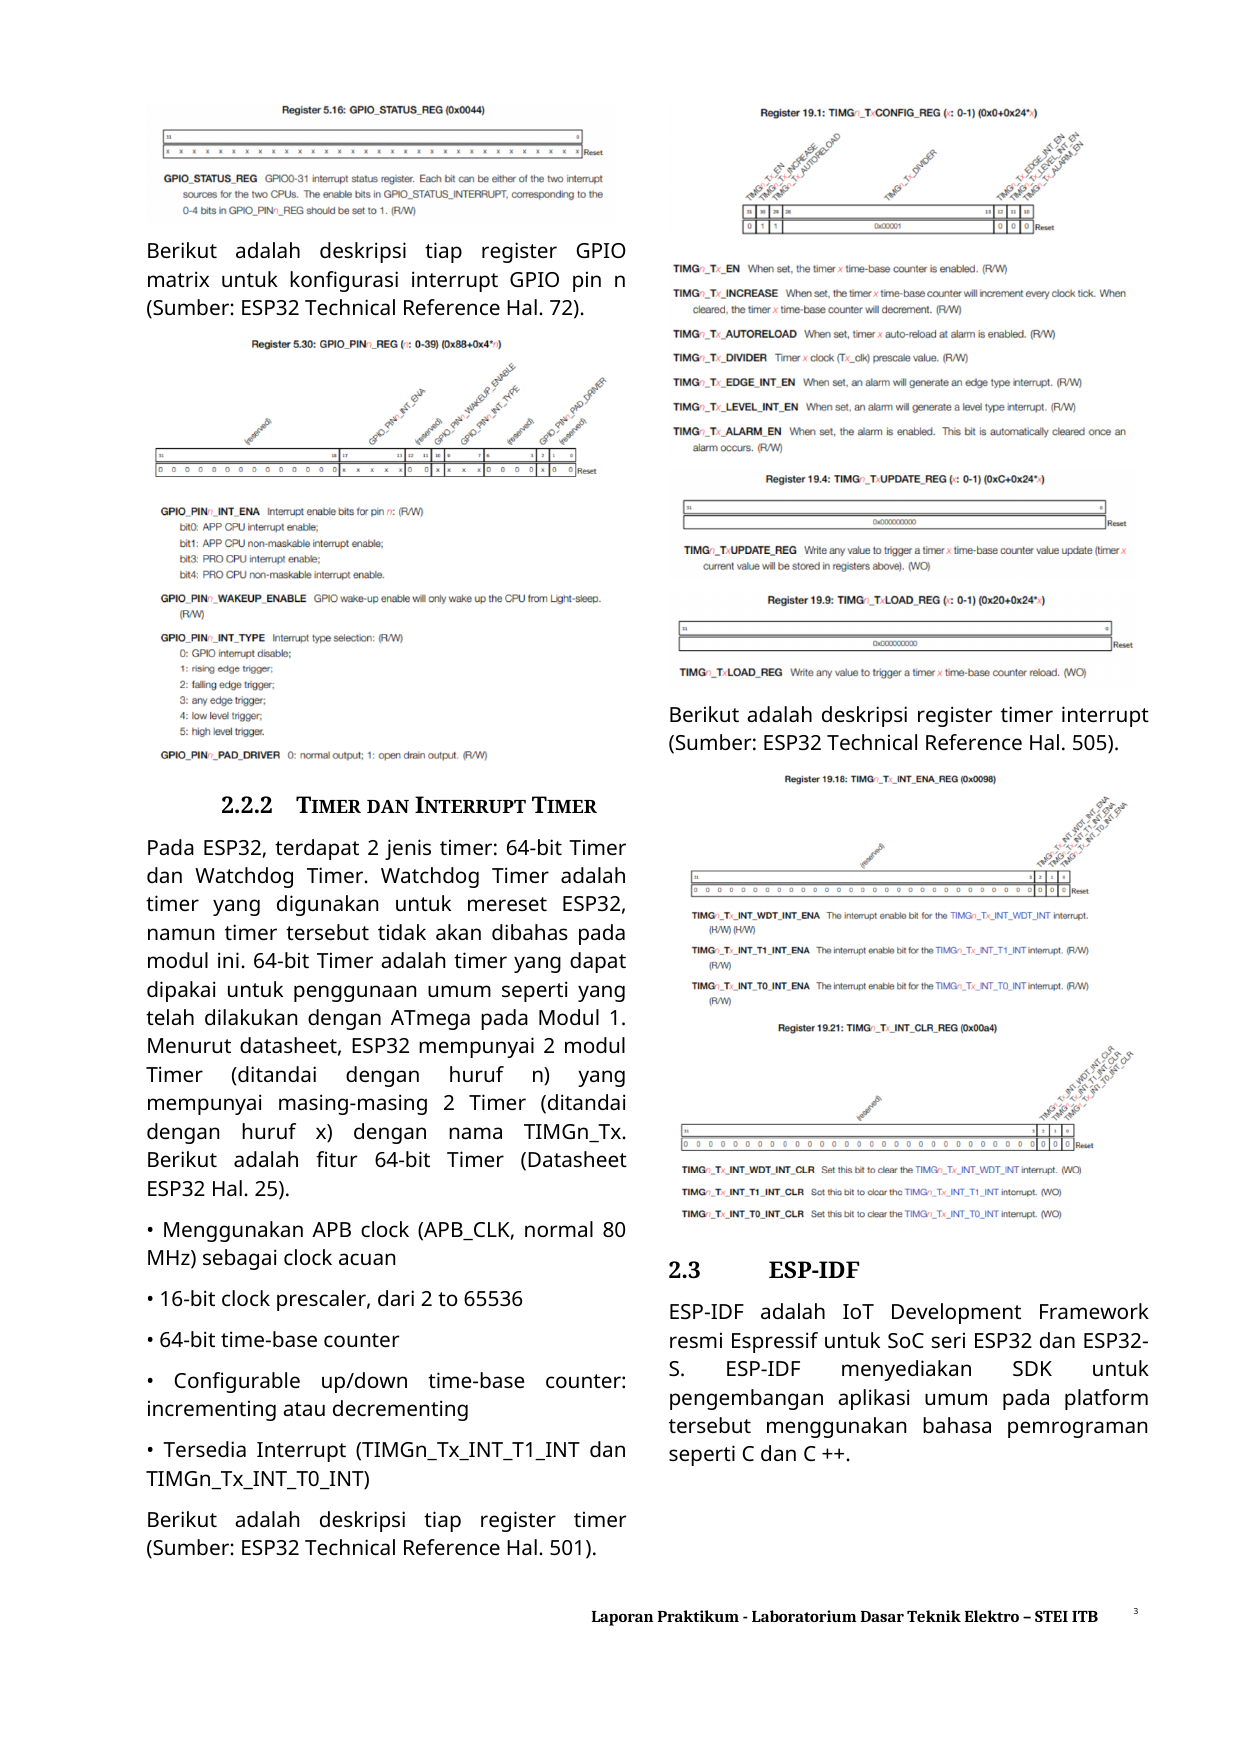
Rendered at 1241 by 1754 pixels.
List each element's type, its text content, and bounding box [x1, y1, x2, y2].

text • Configurable up/down time-base counter: incrementing atau decrementing [146, 1366, 627, 1423]
text Berikut adalah deskripsi tiap register GPIO matrix untuk konfigurasi interrupt GPIO pin n (Sumber: ESP32 Technical Reference Hal. 72). [146, 236, 627, 322]
text Pada ESP32, terdapat 2 jenis timer: 64-bit Timer dan Watchdog Timer. Watchdog Timer adalah timer yang digunakan untuk mereset ESP32, namun timer tersebut tidak akan dibahas pada modul ini. 64-bit Timer adalah timer yang dapat dipakai untuk penggunaan umum seperti yang telah dilakukan dengan ATmega pada Modul 1. Menurut datasheet, ESP32 mempunyai 2 modul Timer (ditandai dengan huruf n) yang mempunyai masing-masing 2 Timer (ditandai dengan huruf x) dengan nama TIMGn_Tx. Berikut adalah fitur 64-bit Timer (Datasheet ESP32 Hal. 25). [146, 833, 627, 1202]
picture [668, 467, 1138, 580]
text • 64-bit time-base counter [146, 1325, 627, 1353]
text Berikut adalah deskripsi tiap register timer (Sumber: ESP32 Technical Reference Hal. 501). [146, 1505, 627, 1562]
picture [668, 258, 1138, 456]
picture [668, 592, 1138, 688]
text • Tersedia Interrupt (TIMGn_Tx_INT_T1_INT dan TIMGn_Tx_INT_T0_INT) [146, 1435, 627, 1492]
text ESP-IDF adalah IoT Development Framework resmi Espressif untuk SoC seri ESP32 dan ESP32-S. ESP-IDF menyediakan SDK untuk pengembangan aplikasi umum pada platform tersebut menggunakan bahasa pemrograman seperti C dan C ++. [668, 1297, 1149, 1468]
text Berikut adalah deskripsi register timer interrupt (Sumber: ESP32 Technical Reference Hal. 505). [668, 700, 1149, 757]
picture [668, 1020, 1138, 1229]
text • 16-bit clock prescaler, dari 2 to 65536 [146, 1284, 627, 1313]
picture [146, 498, 616, 764]
text ESP-IDF [668, 1254, 1149, 1285]
picture [146, 102, 616, 224]
picture [668, 102, 1138, 246]
list Timer dan Interrupt Timer [221, 789, 627, 820]
text • Menggunakan APB clock (APB_CLK, normal 80 MHz) sebagai clock acuan [146, 1215, 627, 1272]
picture [146, 334, 616, 487]
picture [668, 769, 1138, 1008]
